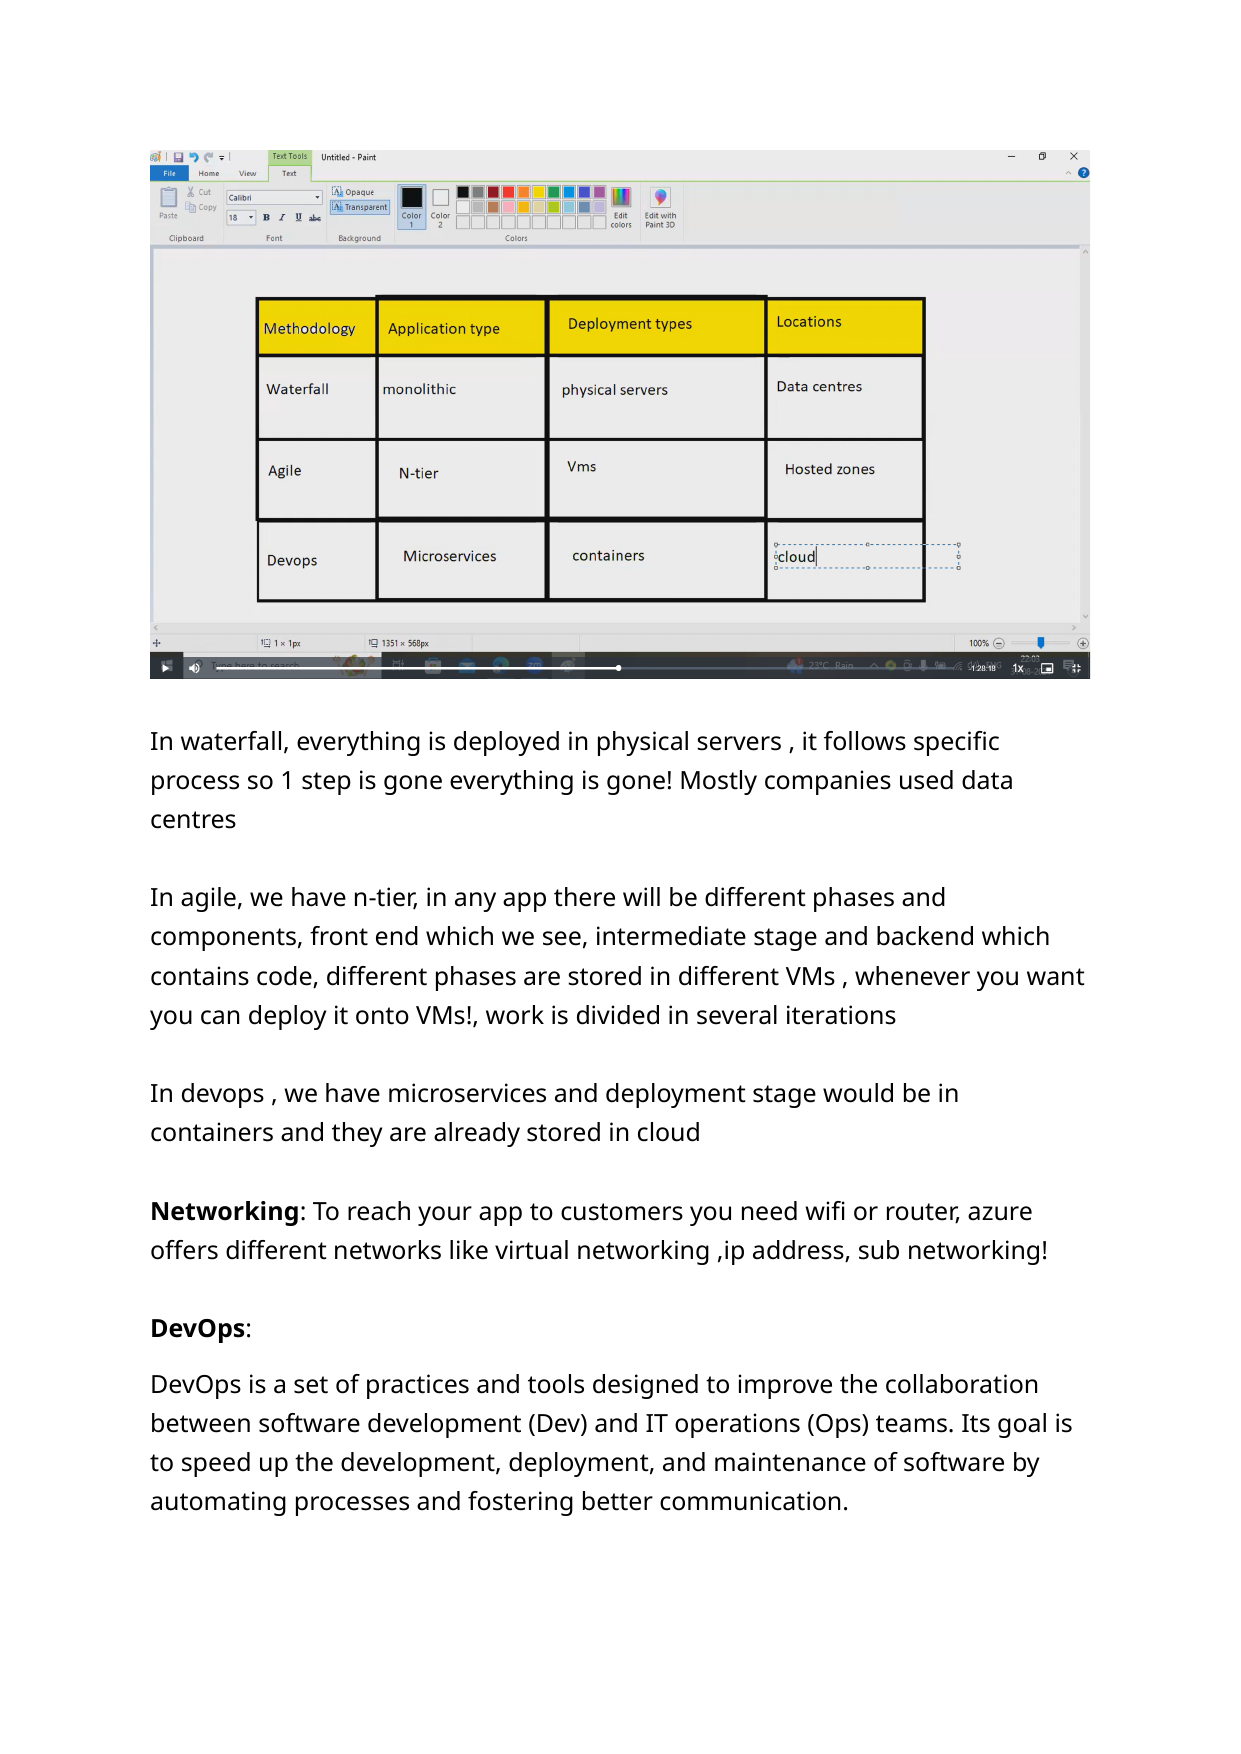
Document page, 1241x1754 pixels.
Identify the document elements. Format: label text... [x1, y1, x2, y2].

text Azure: It’s a Microsoft cloud computing platform, It provides all the services which meets organization’s needs and challenges like apps management, deployment This azure provide 3kinds of services 1. Infrastructure as a service 2. platform as a service 3.software as a service We would be saving important data in vms or our devices , then if vm is crashed or device is stolen then data will be gone, to avoid this we have persistent storage(disk outside vm) , this is offered by azure as part of storage! AI and ML- we have bixbi, siri as speech recognition and drone services as sensors, lights on and off-sensors Compute: Azure offers a lot of VMs, linux and windows operating systems and containerization service as well In waterfall, everything is deployed in physical servers , it follows specific process so 1 step is gone everything is gone! Mostly companies used data centres In agile, we have n-tier, in any app there will be different phases and components, front end which we see, intermediate stage and backend which contains code, different phases are stored in different VMs , whenever you want you can deploy it onto VMs!, work is divided in several iterations In devops , we have microservices and deployment stage would be in containers and they are already stored in cloud Networking: To reach your app to customers you need wifi or router, azure offers different networks like virtual networking ,ip address, sub networking! DevOps: [150, 679, 1090, 1345]
text DevOps is a set of practices and tools designed to improve the collaboration between software development (Dev) and IT operations (Ops) teams. Its goal is to speed up the development, deployment, and maintenance of software by automating processes and fostering better communication. [150, 1366, 1090, 1518]
picture [150, 150, 1091, 679]
